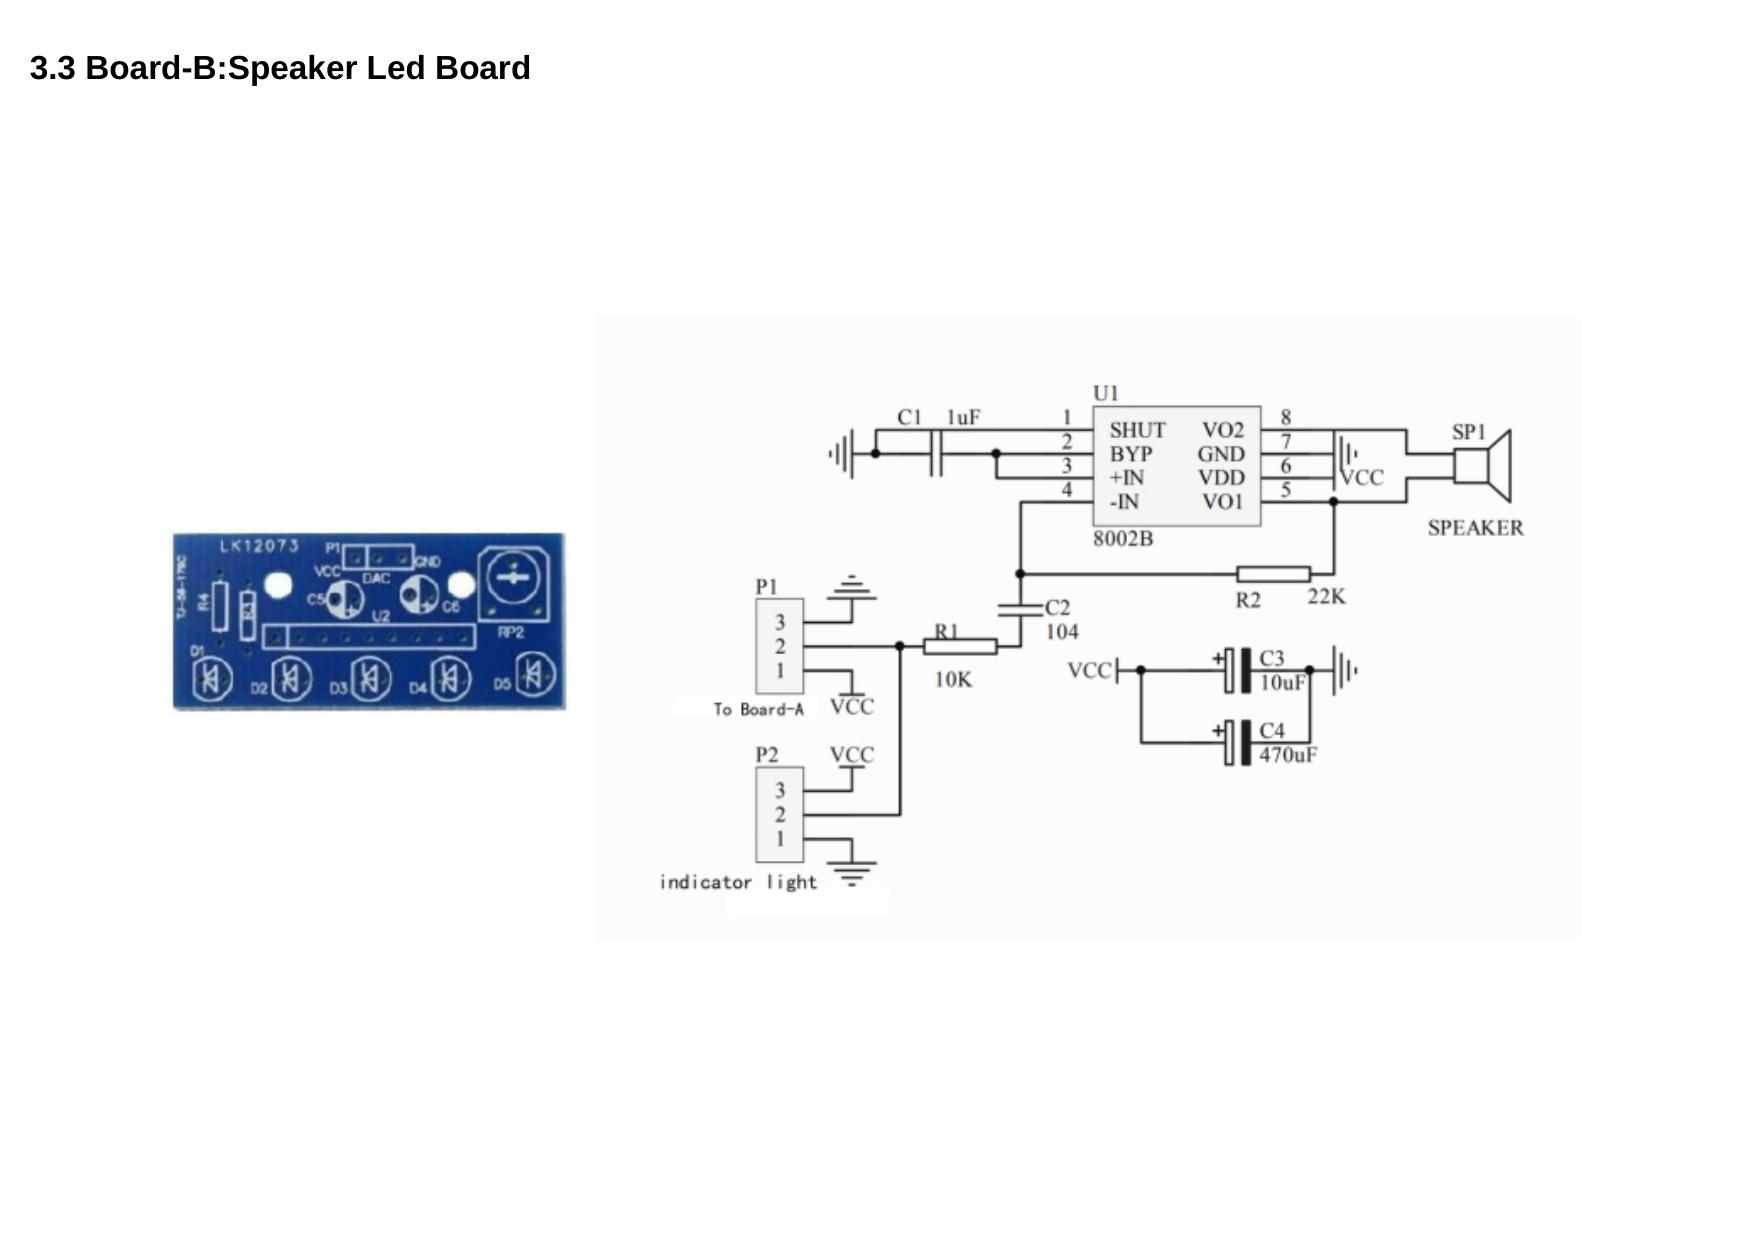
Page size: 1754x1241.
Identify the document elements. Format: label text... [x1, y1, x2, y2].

table_header [582, 164, 1596, 1095]
subtitle 3.3 Board-B:Speaker Led Board [29, 35, 1724, 100]
table_header [158, 164, 582, 1095]
picture [595, 303, 1583, 941]
picture [169, 529, 571, 716]
